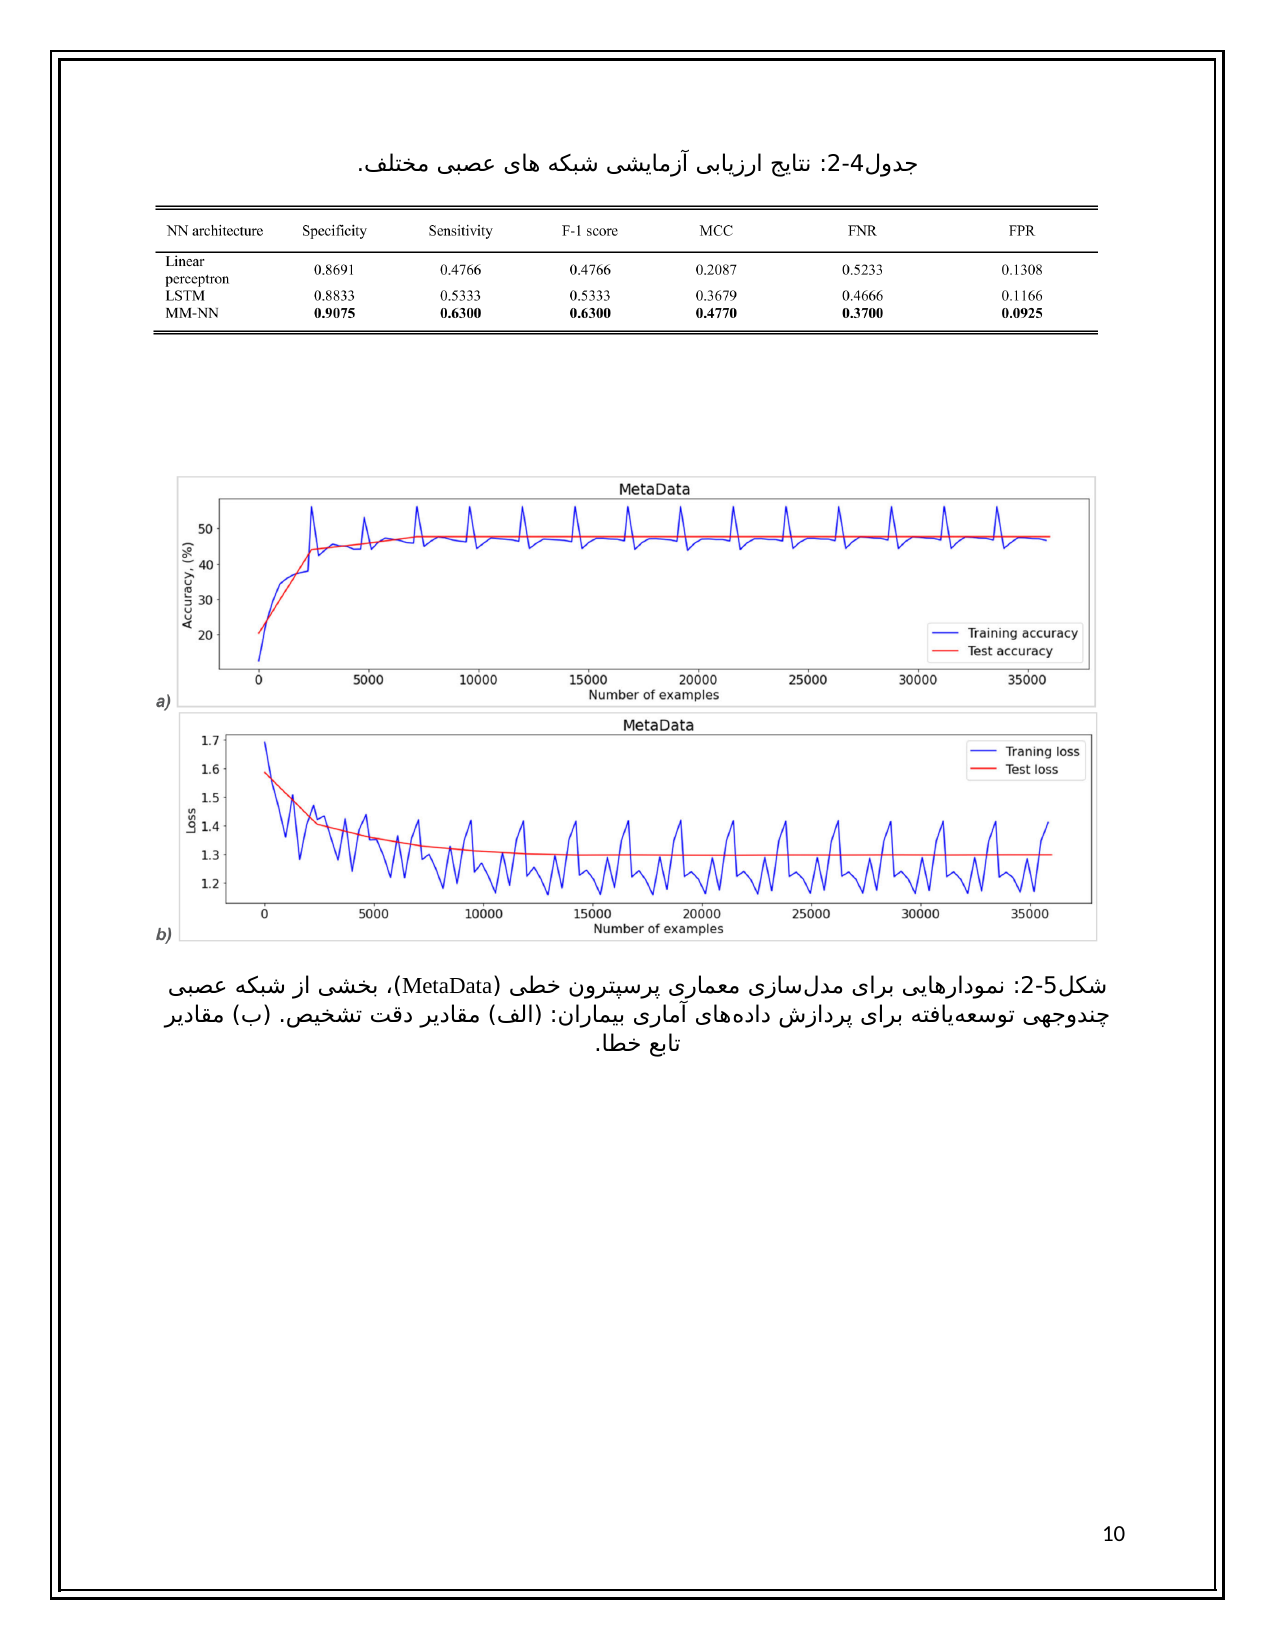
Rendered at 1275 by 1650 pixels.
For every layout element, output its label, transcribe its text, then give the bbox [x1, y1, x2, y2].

text شکل5-2: نمودارهایی برای مدل‌سازی معماری پرسپترون خطی (MetaData)، بخشی از شبکه عصبی چندوجهی توسعه‌یافته برای پردازش داده‌های آماری بیماران: (الف) مقادیر دقت تشخیص. (ب) مقادیر تابع خطا. [150, 973, 1125, 1057]
text جدول4-2: نتایج ارزیابی آزمایشی شبکه های عصبی مختلف. [150, 150, 1125, 177]
picture [150, 463, 1125, 954]
picture [150, 195, 1125, 354]
